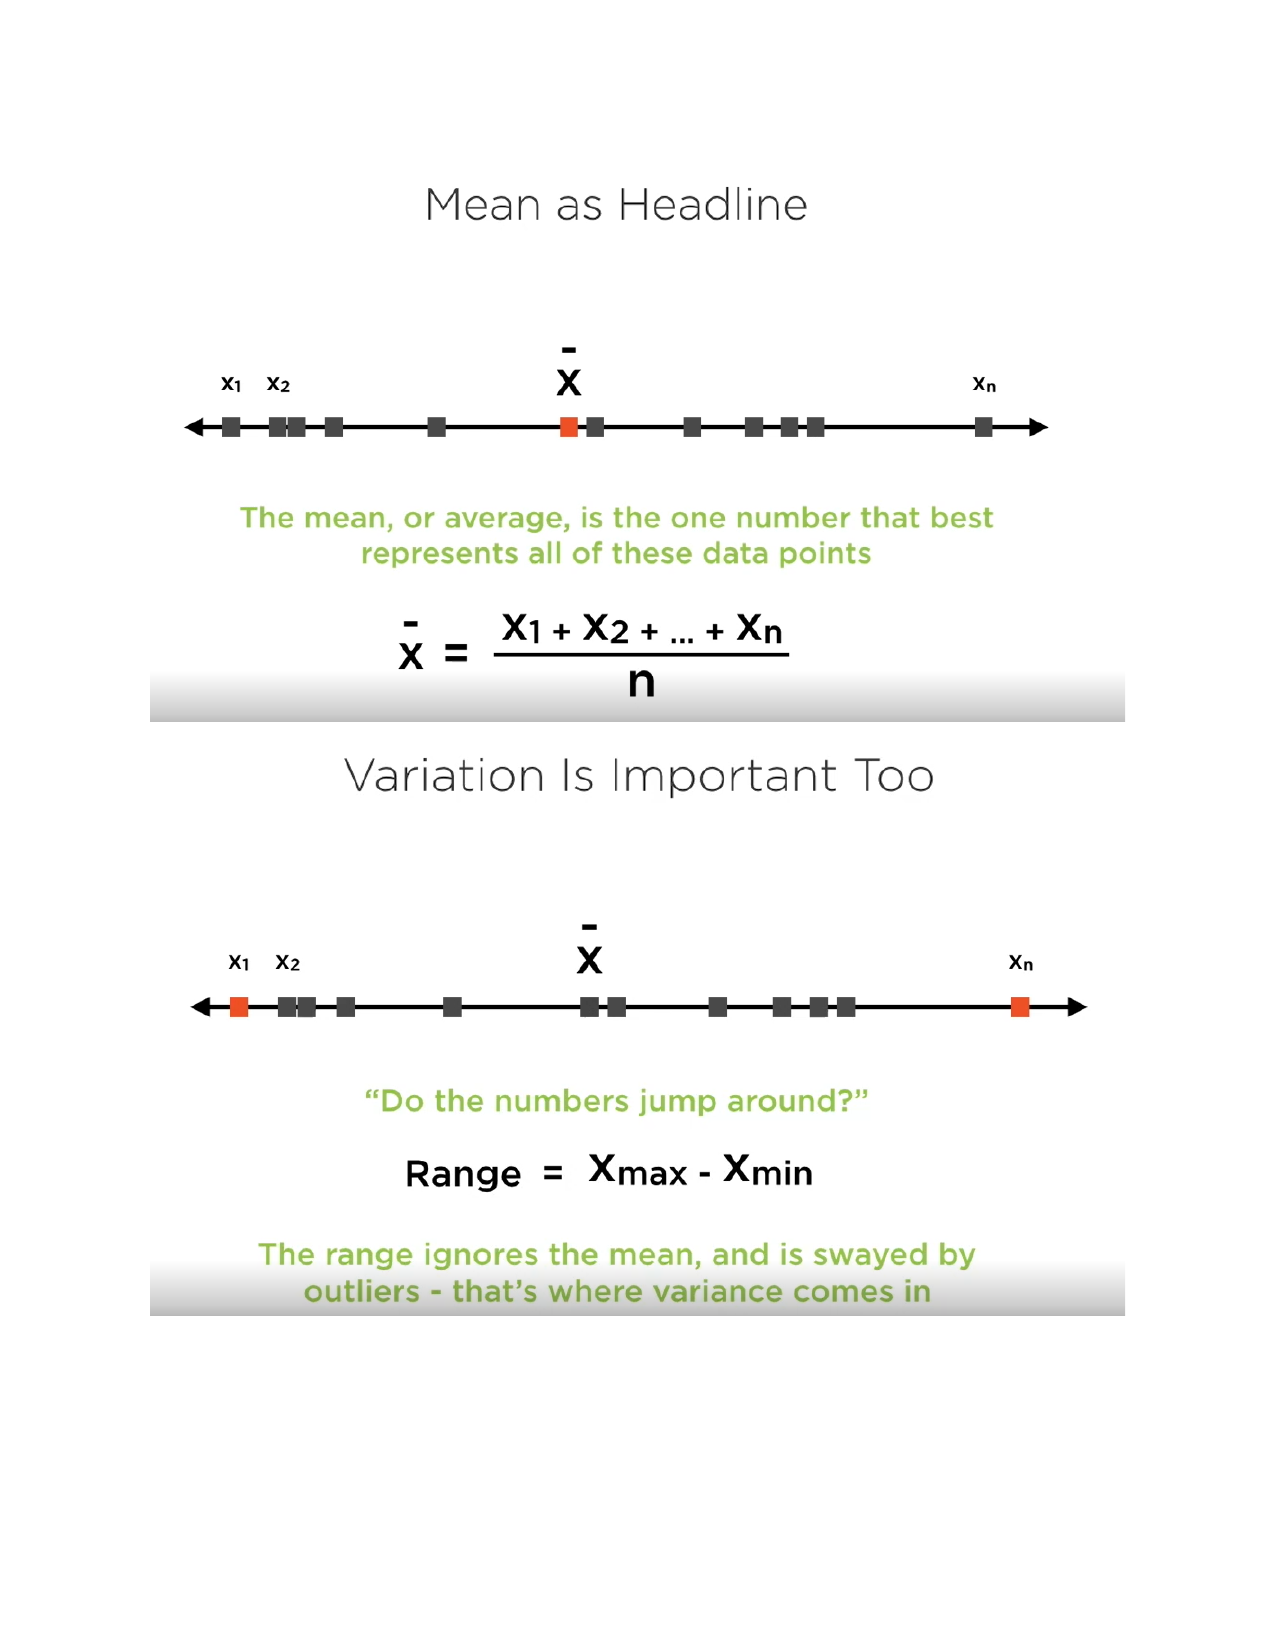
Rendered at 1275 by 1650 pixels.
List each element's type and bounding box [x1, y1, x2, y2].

picture [150, 726, 1125, 1316]
picture [150, 150, 1125, 722]
